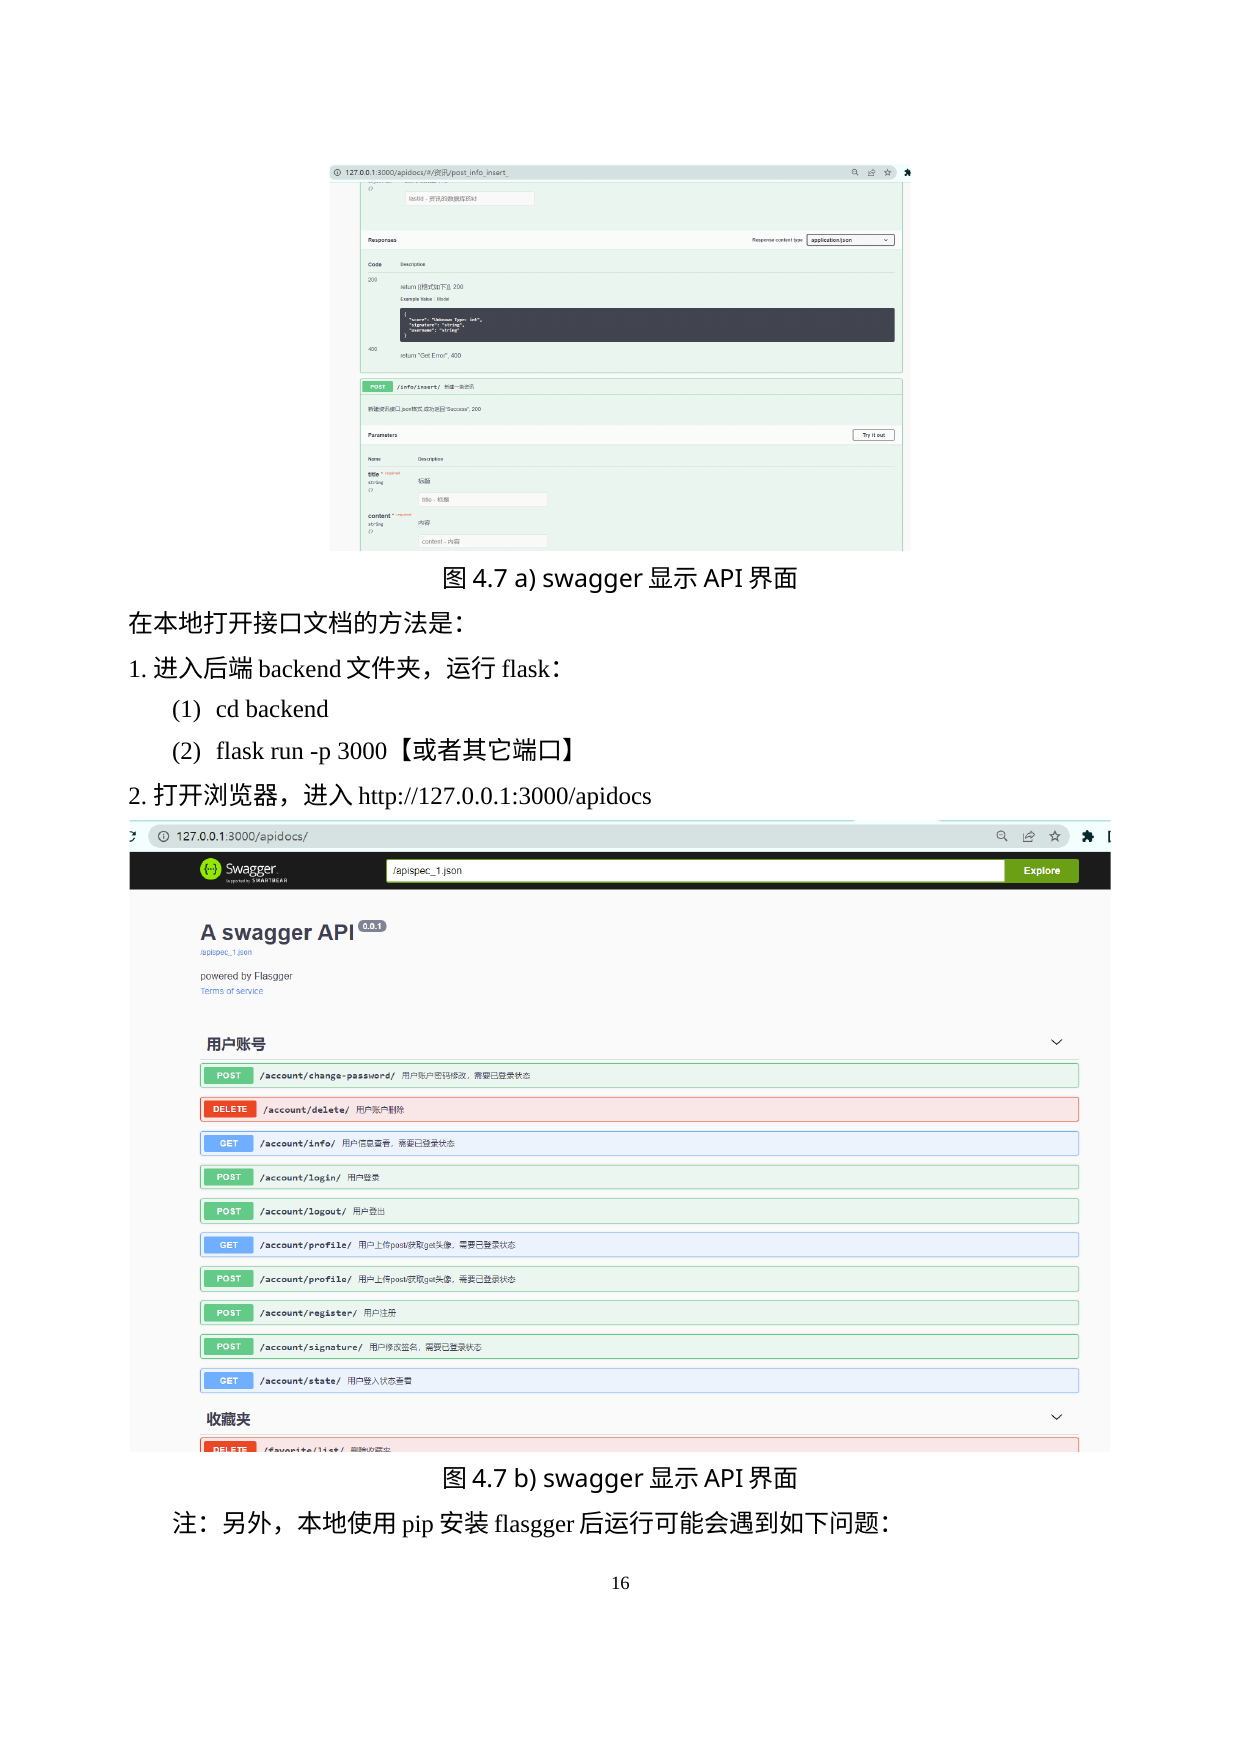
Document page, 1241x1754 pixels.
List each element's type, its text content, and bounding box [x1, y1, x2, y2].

list 进入后端backend文件夹，运行flask： [128, 649, 1112, 685]
list 打开浏览器，进入http://127.0.0.1:3000/apidocs [128, 775, 1112, 812]
text 图4.7 a) swagger显示API界面 [128, 558, 1112, 594]
picture [329, 164, 911, 551]
text 注：另外，本地使用pip安装flasgger后运行可能会遇到如下问题： [128, 1504, 1112, 1540]
picture [129, 820, 1111, 1452]
text 在本地打开接口文档的方法是： [128, 603, 1112, 640]
text 图4.7 b) swagger显示API界面 [128, 1459, 1112, 1495]
list cd backend [172, 694, 1112, 723]
list flask run -p 3000【或者其它端口】 [172, 730, 1112, 766]
